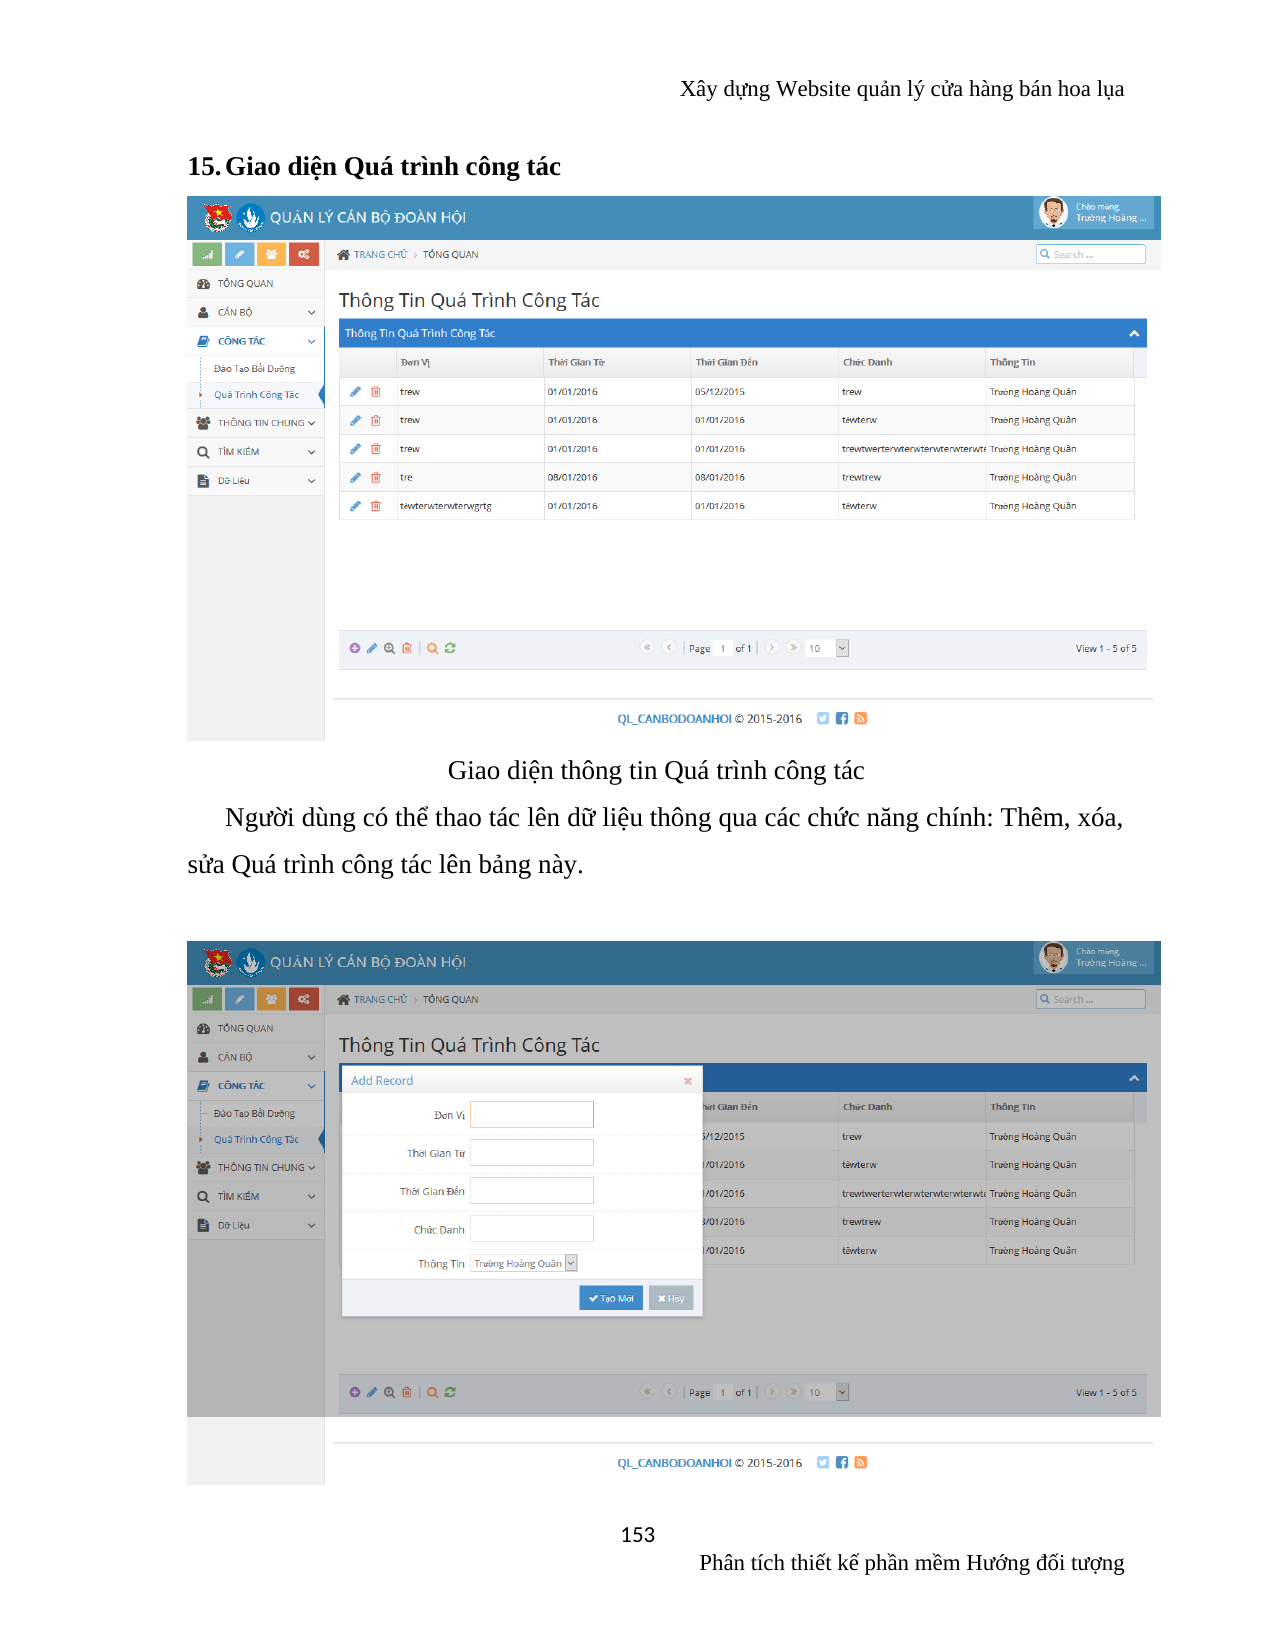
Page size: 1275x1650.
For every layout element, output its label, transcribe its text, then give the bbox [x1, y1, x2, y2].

list Giao diện thông tin Quá trình công tác [187, 754, 1125, 786]
picture [187, 941, 1161, 1485]
list Người dùng có thể thao tác lên dữ liệu thông qua các chức năng chính: Thêm, xóa, sửa Quá trình công tác lên bảng này. [187, 801, 1125, 879]
picture [187, 196, 1161, 741]
list Giao diện Quá trình công tác [187, 150, 1125, 181]
